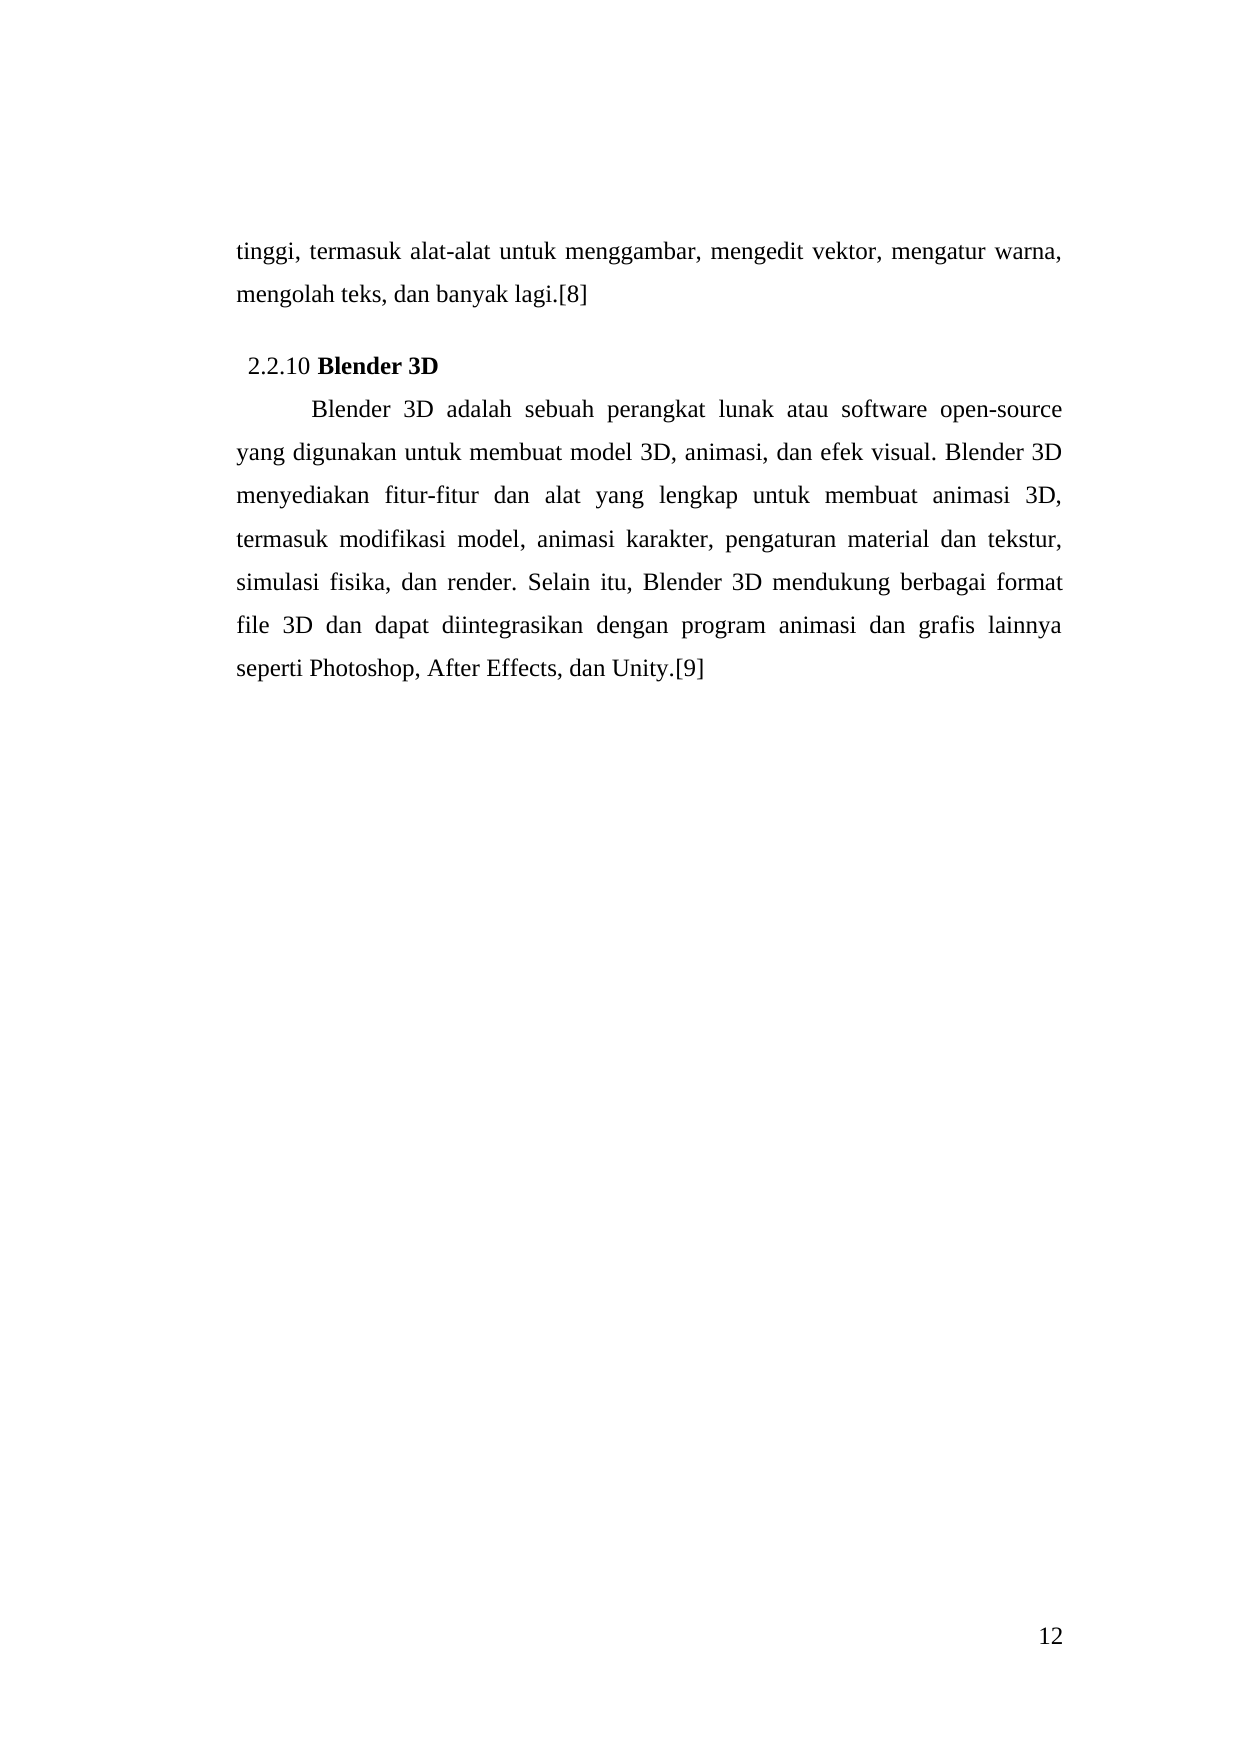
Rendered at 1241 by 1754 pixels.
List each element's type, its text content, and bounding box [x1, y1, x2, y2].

text Blender 3D adalah sebuah perangkat lunak atau software open-source yang digunakan untuk membuat model 3D, animasi, dan efek visual. Blender 3D menyediakan fitur-fitur dan alat yang lengkap untuk membuat animasi 3D, termasuk modifikasi model, animasi karakter, pengaturan material dan tekstur, simulasi fisika, dan render. Selain itu, Blender 3D mendukung berbagai format file 3D dan dapat diintegrasikan dengan program animasi dan grafis lainnya seperti Photoshop, After Effects, dan Unity.[9] [236, 394, 1063, 682]
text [236, 236, 1063, 308]
subtitle Blender 3D [310, 351, 1063, 380]
